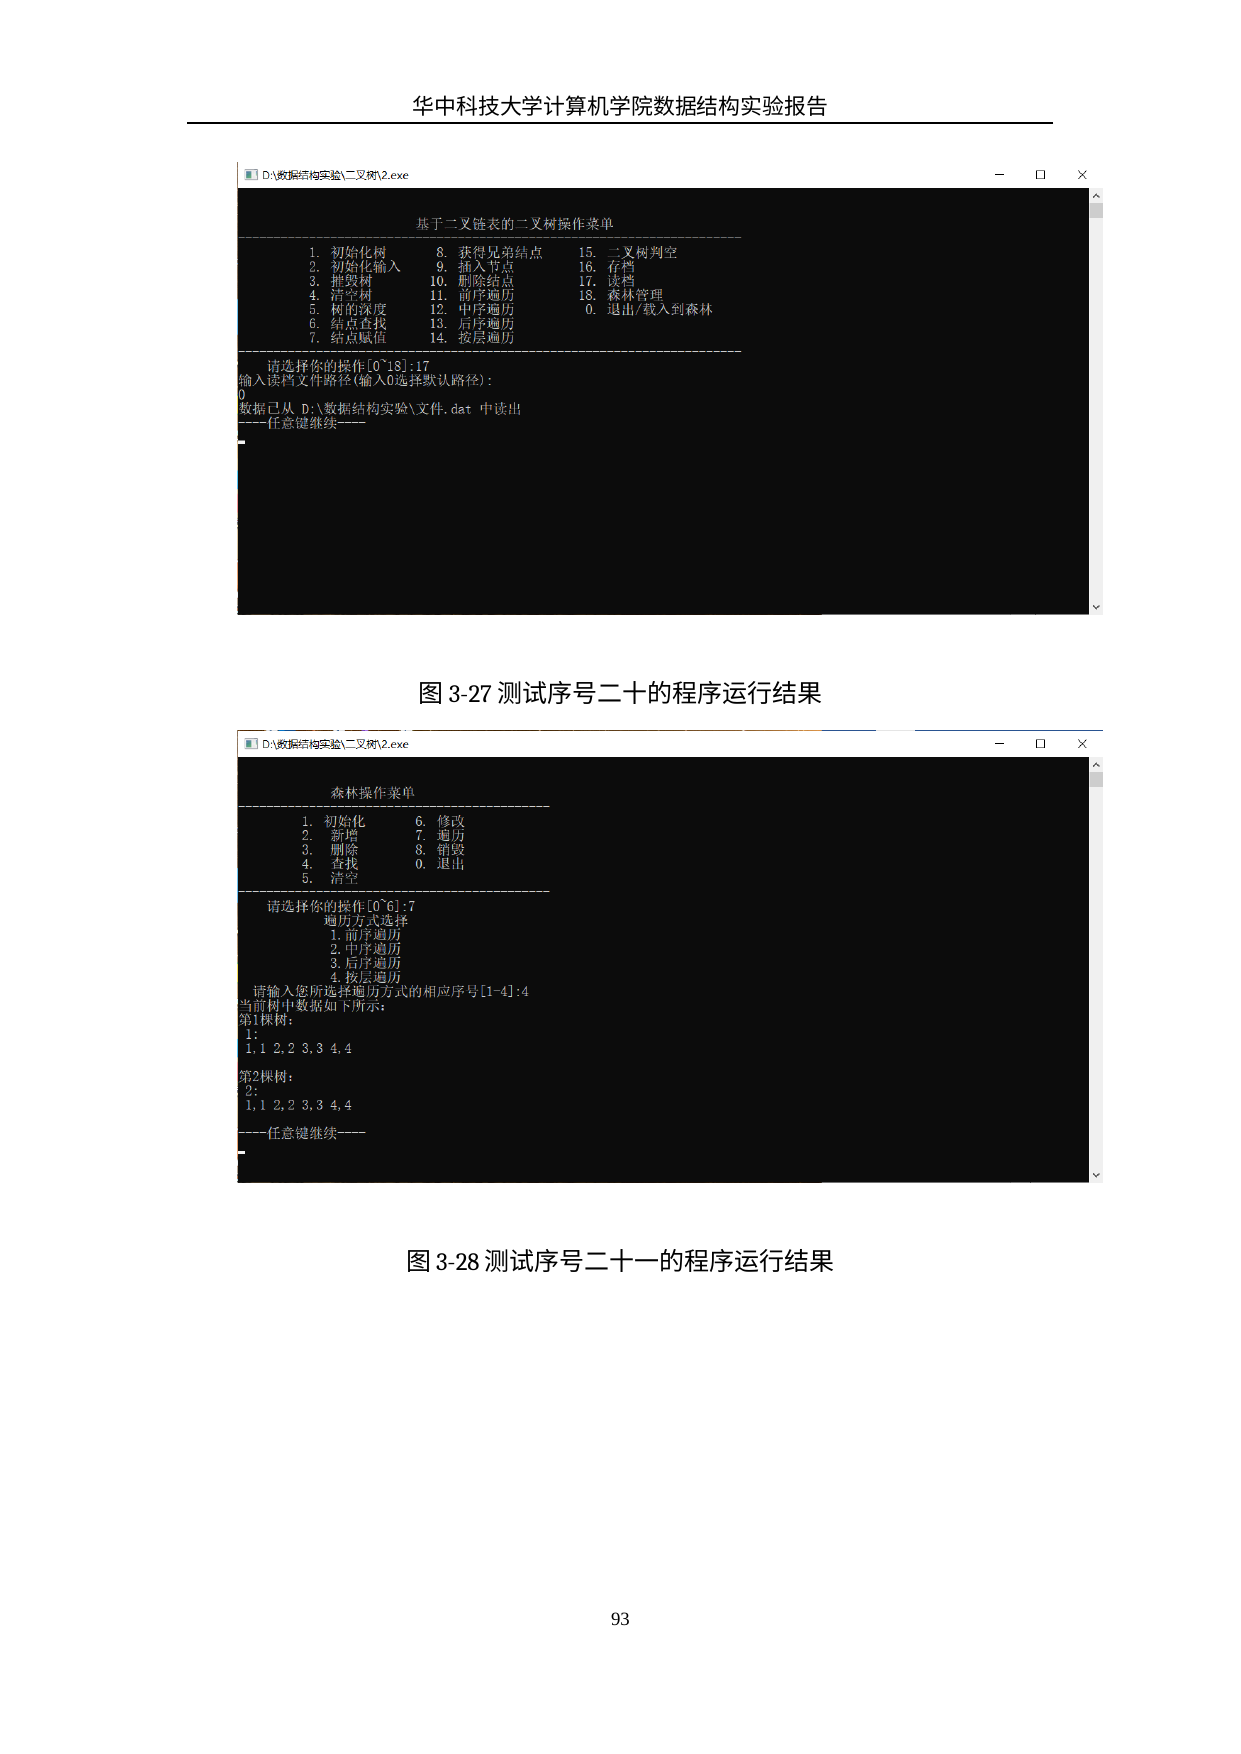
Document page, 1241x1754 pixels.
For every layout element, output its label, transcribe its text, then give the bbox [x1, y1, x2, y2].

picture [237, 730, 1103, 1183]
picture [237, 162, 1103, 615]
text 图3-28测试序号二十一的程序运行结果 [187, 1227, 1053, 1292]
text 图3-27测试序号二十的程序运行结果 [187, 659, 1053, 724]
